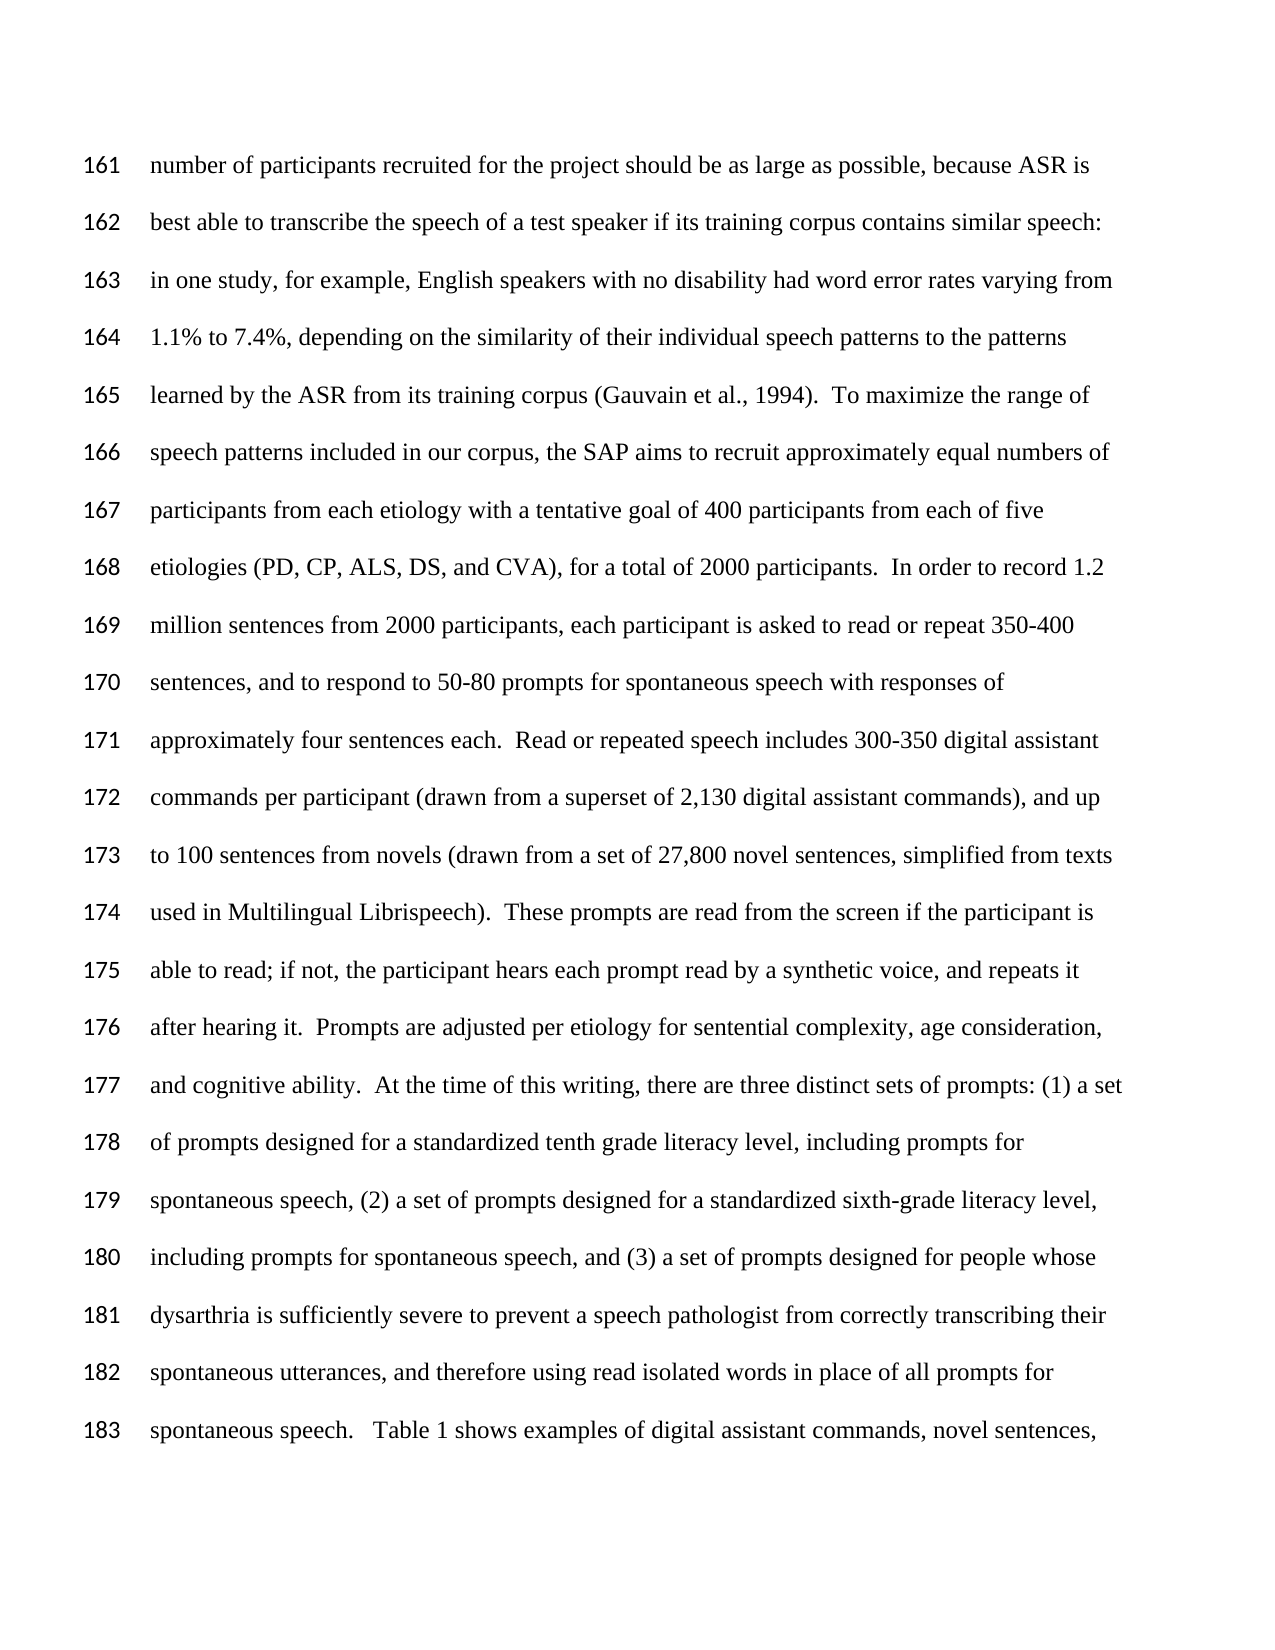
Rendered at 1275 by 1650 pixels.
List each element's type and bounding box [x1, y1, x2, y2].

text [150, 150, 1125, 1444]
